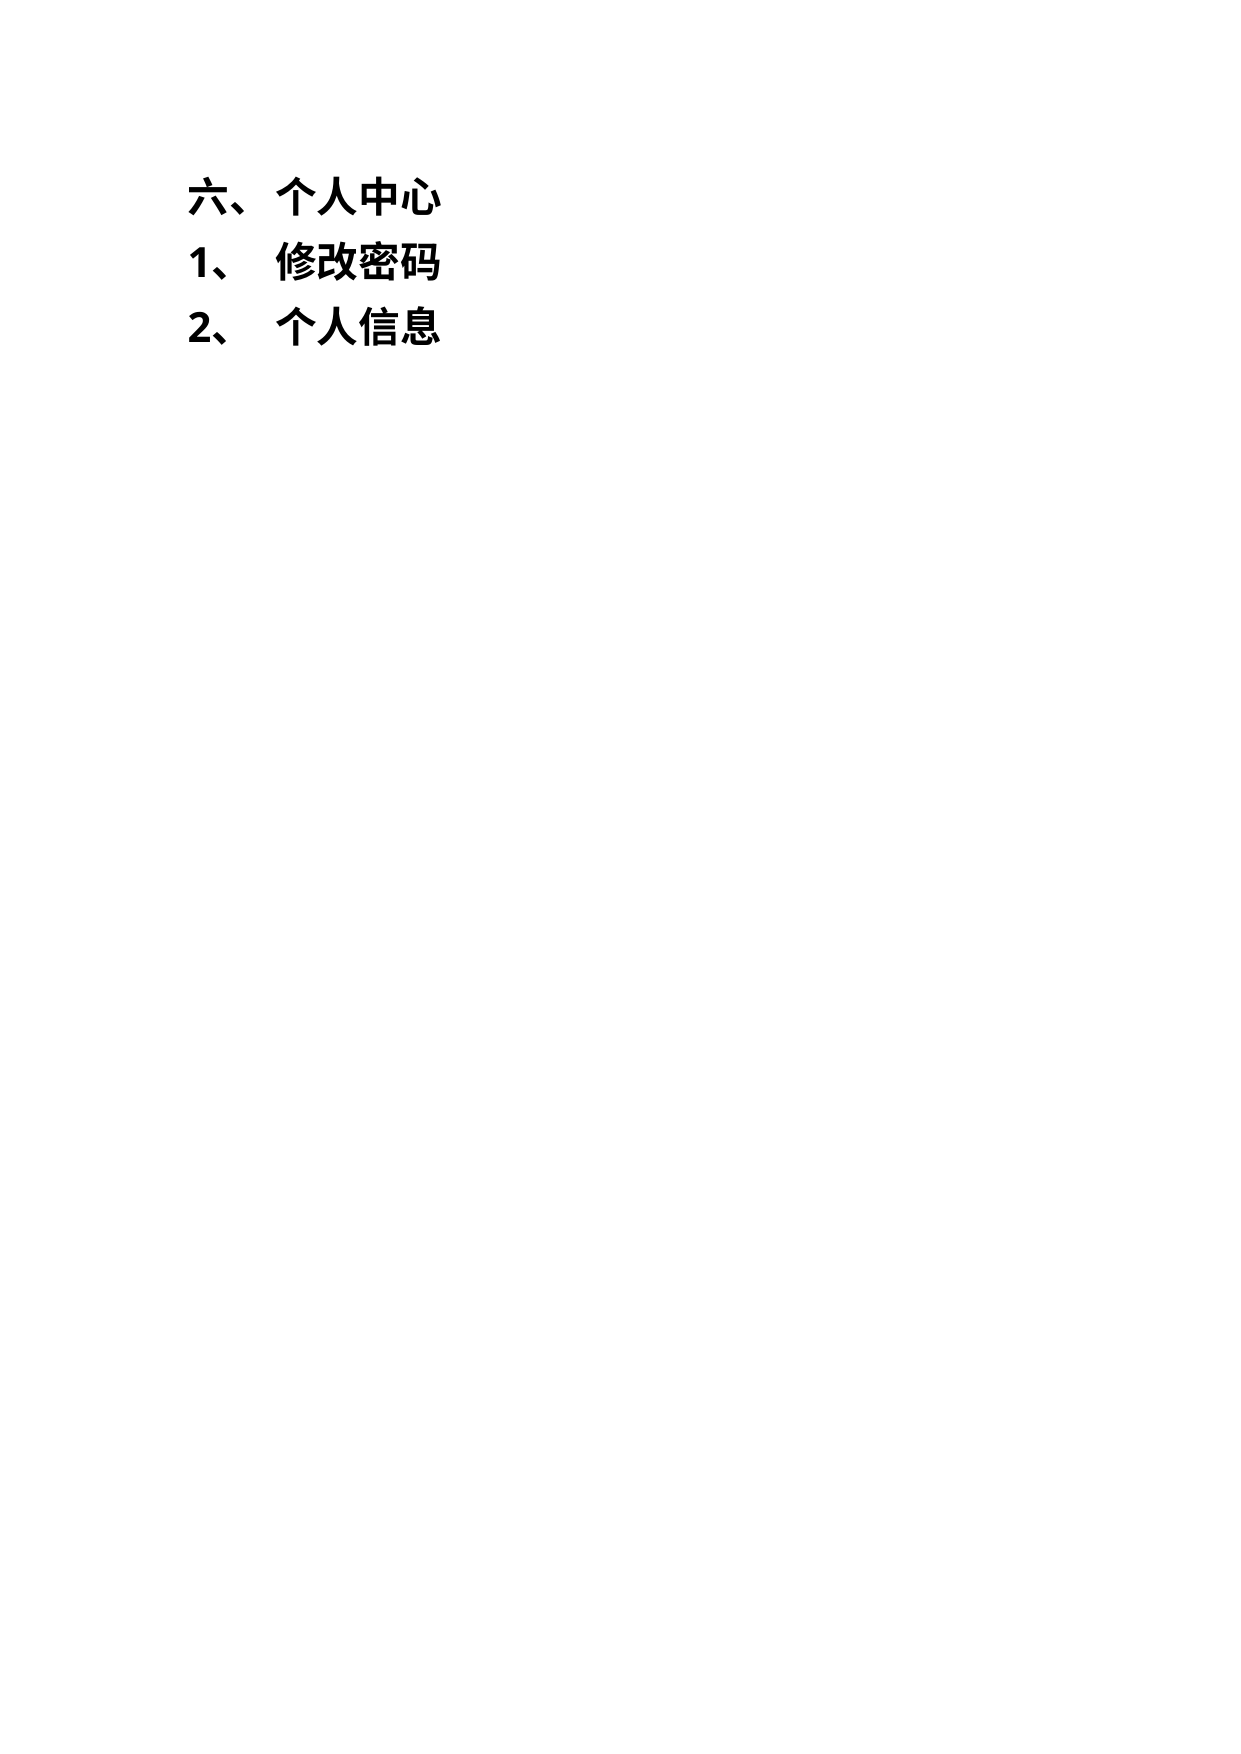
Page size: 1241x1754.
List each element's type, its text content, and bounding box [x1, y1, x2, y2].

list 个人中心 [187, 162, 1053, 227]
list 修改密码 [187, 227, 1053, 292]
list 个人信息 [187, 292, 1053, 357]
